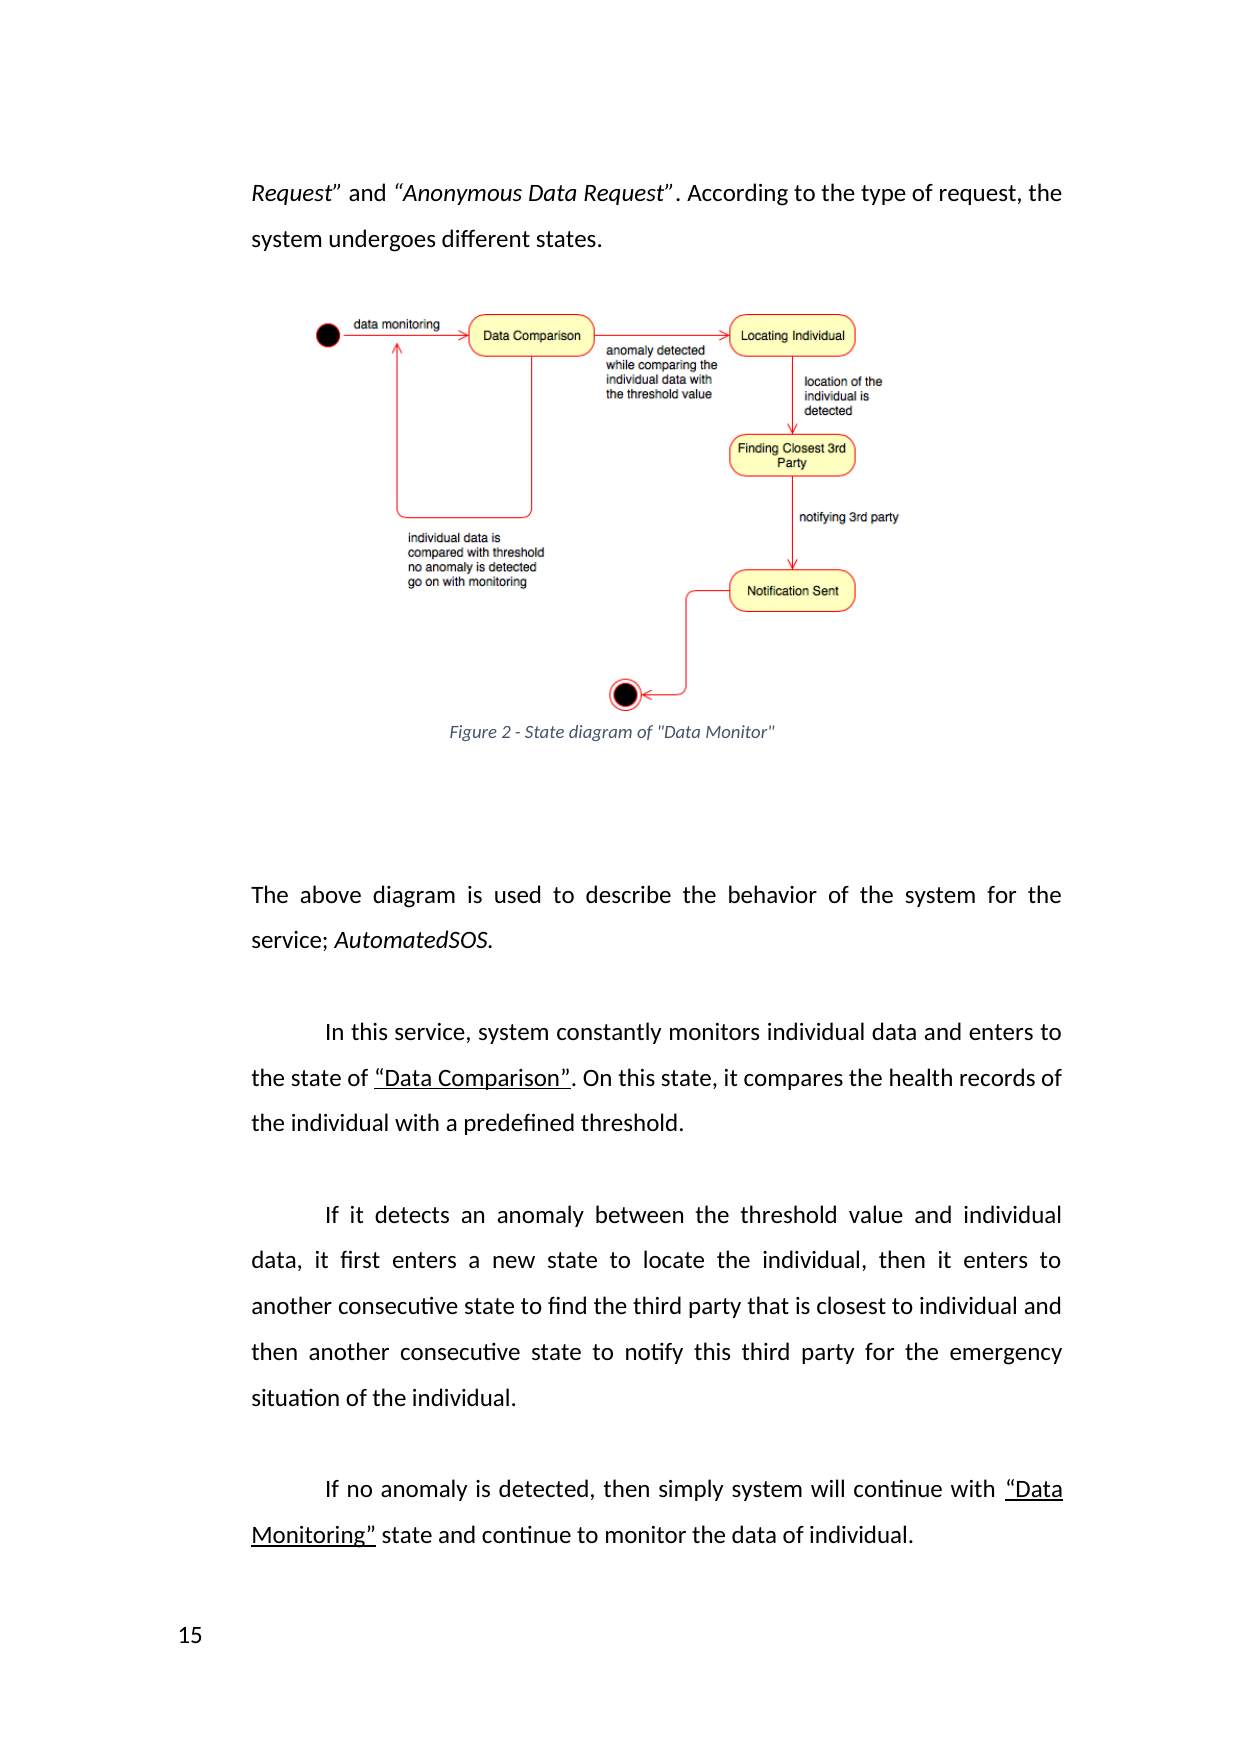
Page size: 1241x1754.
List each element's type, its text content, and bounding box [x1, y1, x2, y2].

picture [312, 314, 913, 711]
text In this service, system constantly monitors individual data and enters to the state of “Data Comparison”. On this state, it compares the health records of the individual with a predefined threshold. [251, 1016, 1063, 1138]
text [251, 177, 1063, 253]
text If no anomaly is detected, then simply system will continue with “Data Monitoring” state and continue to monitor the data of individual. [251, 1473, 1063, 1549]
text The above diagram is used to describe the behavior of the system for the service; AutomatedSOS. [251, 879, 1063, 955]
text If it detects an anomaly between the threshold value and individual data, it first enters a new state to locate the individual, then it enters to another consecutive state to find the third party that is closest to individual and then another consecutive state to notify this third party for the emergency situation of the individual. [251, 1199, 1063, 1412]
